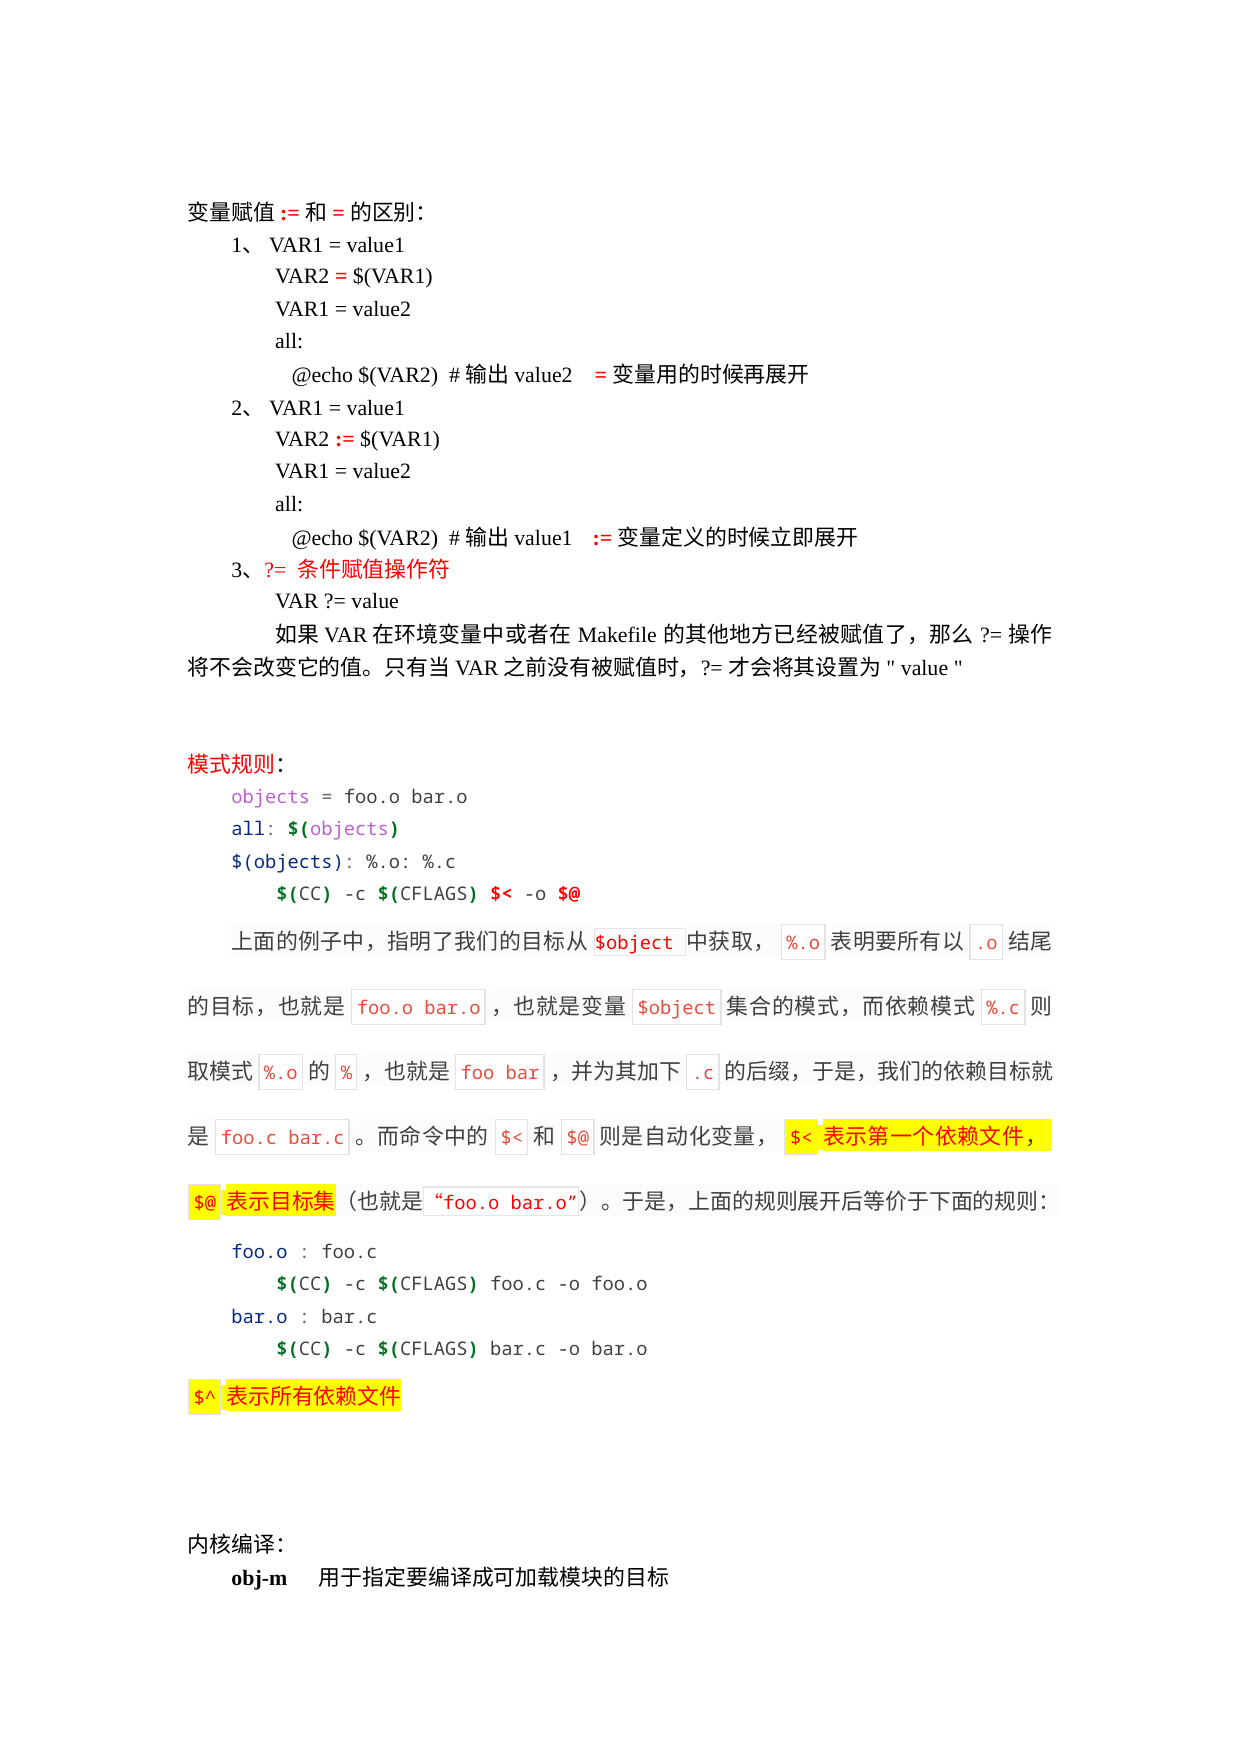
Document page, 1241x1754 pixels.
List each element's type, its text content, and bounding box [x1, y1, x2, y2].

text 2、 VAR1 = value1 [231, 389, 1053, 422]
text 如果VAR在环境变量中或者在 Makefile 的其他地方已经被赋值了，那么 ?= 操作将不会改变它的值。只有当 VAR 之前没有被赋值时，?= 才会将其设置为 " value " [187, 617, 1053, 682]
text 模式规则： [187, 747, 1053, 779]
text $(CC) -c $(CFLAGS) bar.c -o bar.o [231, 1332, 1053, 1364]
text all: [275, 487, 1053, 519]
text VAR2 = $(VAR1) [231, 259, 1053, 292]
text 内核编译： [187, 1527, 1053, 1559]
text $(objects): %.o: %.c [231, 844, 1053, 877]
text objects = foo.o bar.o [231, 779, 1053, 812]
text VAR2 := $(VAR1) [231, 422, 1053, 454]
text 上面的例子中，指明了我们的目标从 $object 中获取， %.o 表明要所有以 .o 结尾的目标，也就是 foo.o bar.o ，也就是变量 $object 集合的模式，而依赖模式 %.c 则取模式 %.o 的 % ，也就是 foo bar ，并为其加下 .c 的后缀，于是，我们的依赖目标就是 foo.c bar.c 。而命令中的 $< 和 $@ 则是自动化变量， $< 表示第一个依赖文件， $@ 表示目标集（也就是“foo.o bar.o”）。于是，上面的规则展开后等价于下面的规则： [187, 1185, 1053, 1234]
text all: $(objects) [231, 812, 1053, 844]
text bar.o : bar.c [231, 1299, 1053, 1332]
text $^ 表示所有依赖文件 [187, 1364, 1053, 1429]
text 变量赋值 := 和 = 的区别： [187, 194, 1053, 227]
text 上面的例子中，指明了我们的目标从 $object 中获取， %.o 表明要所有以 .o 结尾的目标，也就是 foo.o bar.o ，也就是变量 $object 集合的模式，而依赖模式 %.c 则取模式 %.o 的 % ，也就是 foo bar ，并为其加下 .c 的后缀，于是，我们的依赖目标就是 foo.c bar.c 。而命令中的 $< 和 $@ 则是自动化变量， $< 表示第一个依赖文件， $@ 表示目标集（也就是“foo.o bar.o”）。于是，上面的规则展开后等价于下面的规则： [187, 909, 1053, 1190]
text $(CC) -c $(CFLAGS) $< -o $@ [231, 877, 1053, 909]
text all: [275, 324, 1053, 357]
text @echo $(VAR2) # 输出 value1 := 变量定义的时候立即展开 [275, 519, 1053, 552]
text VAR ?= value [231, 584, 1053, 617]
text 3、?= 条件赋值操作符 [187, 552, 1053, 584]
text VAR1 = value2 [231, 292, 1053, 324]
text obj-m 用于指定要编译成可加载模块的目标 [231, 1559, 1053, 1592]
text VAR1 = value2 [231, 454, 1053, 487]
text @echo $(VAR2) # 输出 value2 = 变量用的时候再展开 [275, 357, 1053, 389]
text $(CC) -c $(CFLAGS) foo.c -o foo.o [231, 1267, 1053, 1299]
text 1、 VAR1 = value1 [231, 227, 1053, 259]
text foo.o : foo.c [231, 1234, 1053, 1267]
